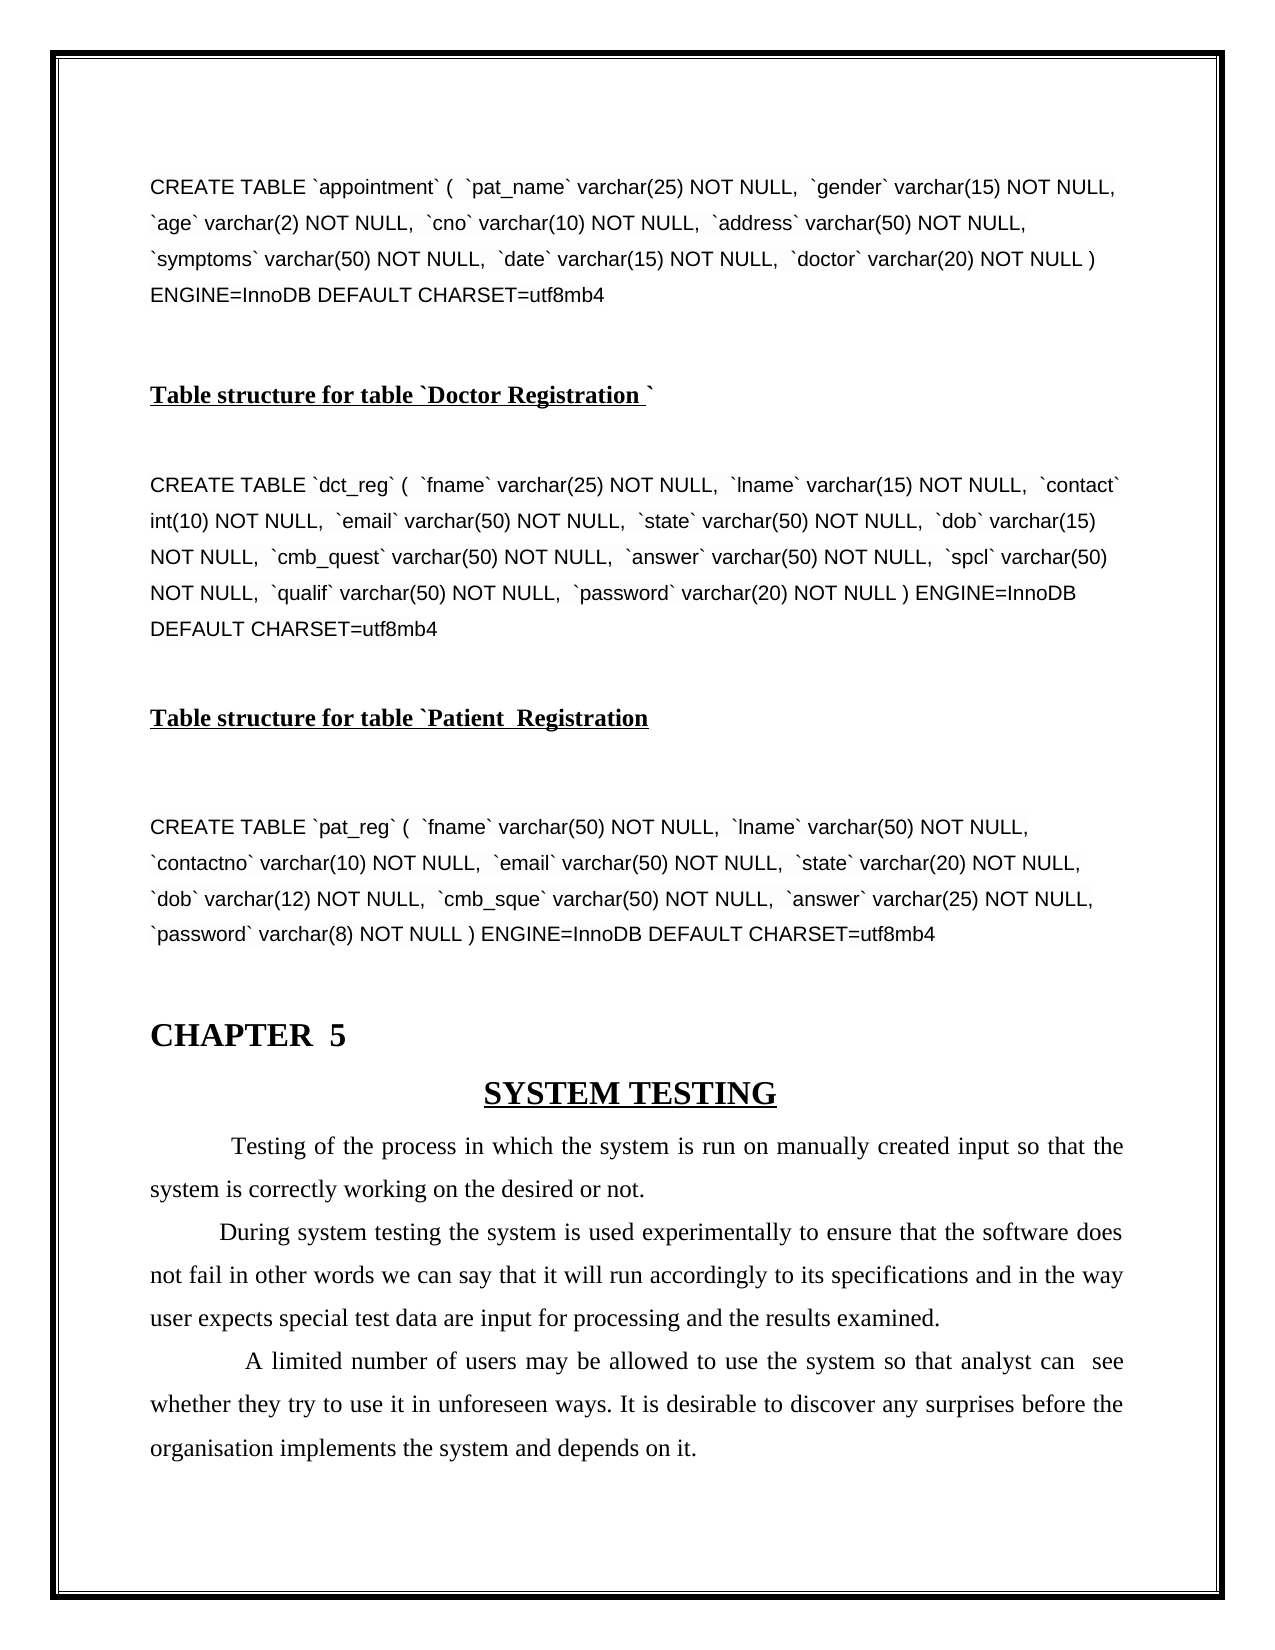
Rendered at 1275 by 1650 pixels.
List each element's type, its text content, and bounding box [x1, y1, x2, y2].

text A limited number of users may be allowed to use the system so that analyst can see whether they try to use it in unforeseen ways. It is desirable to discover any surprises before the organisation implements the system and depends on it. [150, 1346, 1125, 1461]
text CREATE TABLE `dct_reg` ( `fname` varchar(25) NOT NULL, `lname` varchar(15) NOT NULL, `contact` int(10) NOT NULL, `email` varchar(50) NOT NULL, `state` varchar(50) NOT NULL, `dob` varchar(15) NOT NULL, `cmb_quest` varchar(50) NOT NULL, `answer` varchar(50) NOT NULL, `spcl` varchar(50) NOT NULL, `qualif` varchar(50) NOT NULL, `password` varchar(20) NOT NULL ) ENGINE=InnoDB DEFAULT CHARSET=utf8mb4 [150, 473, 1125, 641]
text Table structure for table `Patient Registration [150, 703, 1125, 732]
text CREATE TABLE `appointment` ( `pat_name` varchar(25) NOT NULL, `gender` varchar(15) NOT NULL, `age` varchar(2) NOT NULL, `cno` varchar(10) NOT NULL, `address` varchar(50) NOT NULL, `symptoms` varchar(50) NOT NULL, `date` varchar(15) NOT NULL, `doctor` varchar(20) NOT NULL ) ENGINE=InnoDB DEFAULT CHARSET=utf8mb4 [150, 175, 1125, 307]
text CHAPTER 5 [150, 1016, 1125, 1054]
text Table structure for table `Doctor Registration ` [150, 380, 1125, 409]
text During system testing the system is used experimentally to ensure that the software does not fail in other words we can say that it will run accordingly to its specifications and in the way user expects special test data are input for processing and the results examined. [150, 1217, 1125, 1332]
text CREATE TABLE `pat_reg` ( `fname` varchar(50) NOT NULL, `lname` varchar(50) NOT NULL, `contactno` varchar(10) NOT NULL, `email` varchar(50) NOT NULL, `state` varchar(20) NOT NULL, `dob` varchar(12) NOT NULL, `cmb_sque` varchar(50) NOT NULL, `answer` varchar(25) NOT NULL, `password` varchar(8) NOT NULL ) ENGINE=InnoDB DEFAULT CHARSET=utf8mb4 [150, 814, 1125, 946]
text SYSTEM TESTING [150, 1073, 1125, 1112]
text Testing of the process in which the system is run on manually created input so that the system is correctly working on the desired or not. [150, 1131, 1125, 1203]
